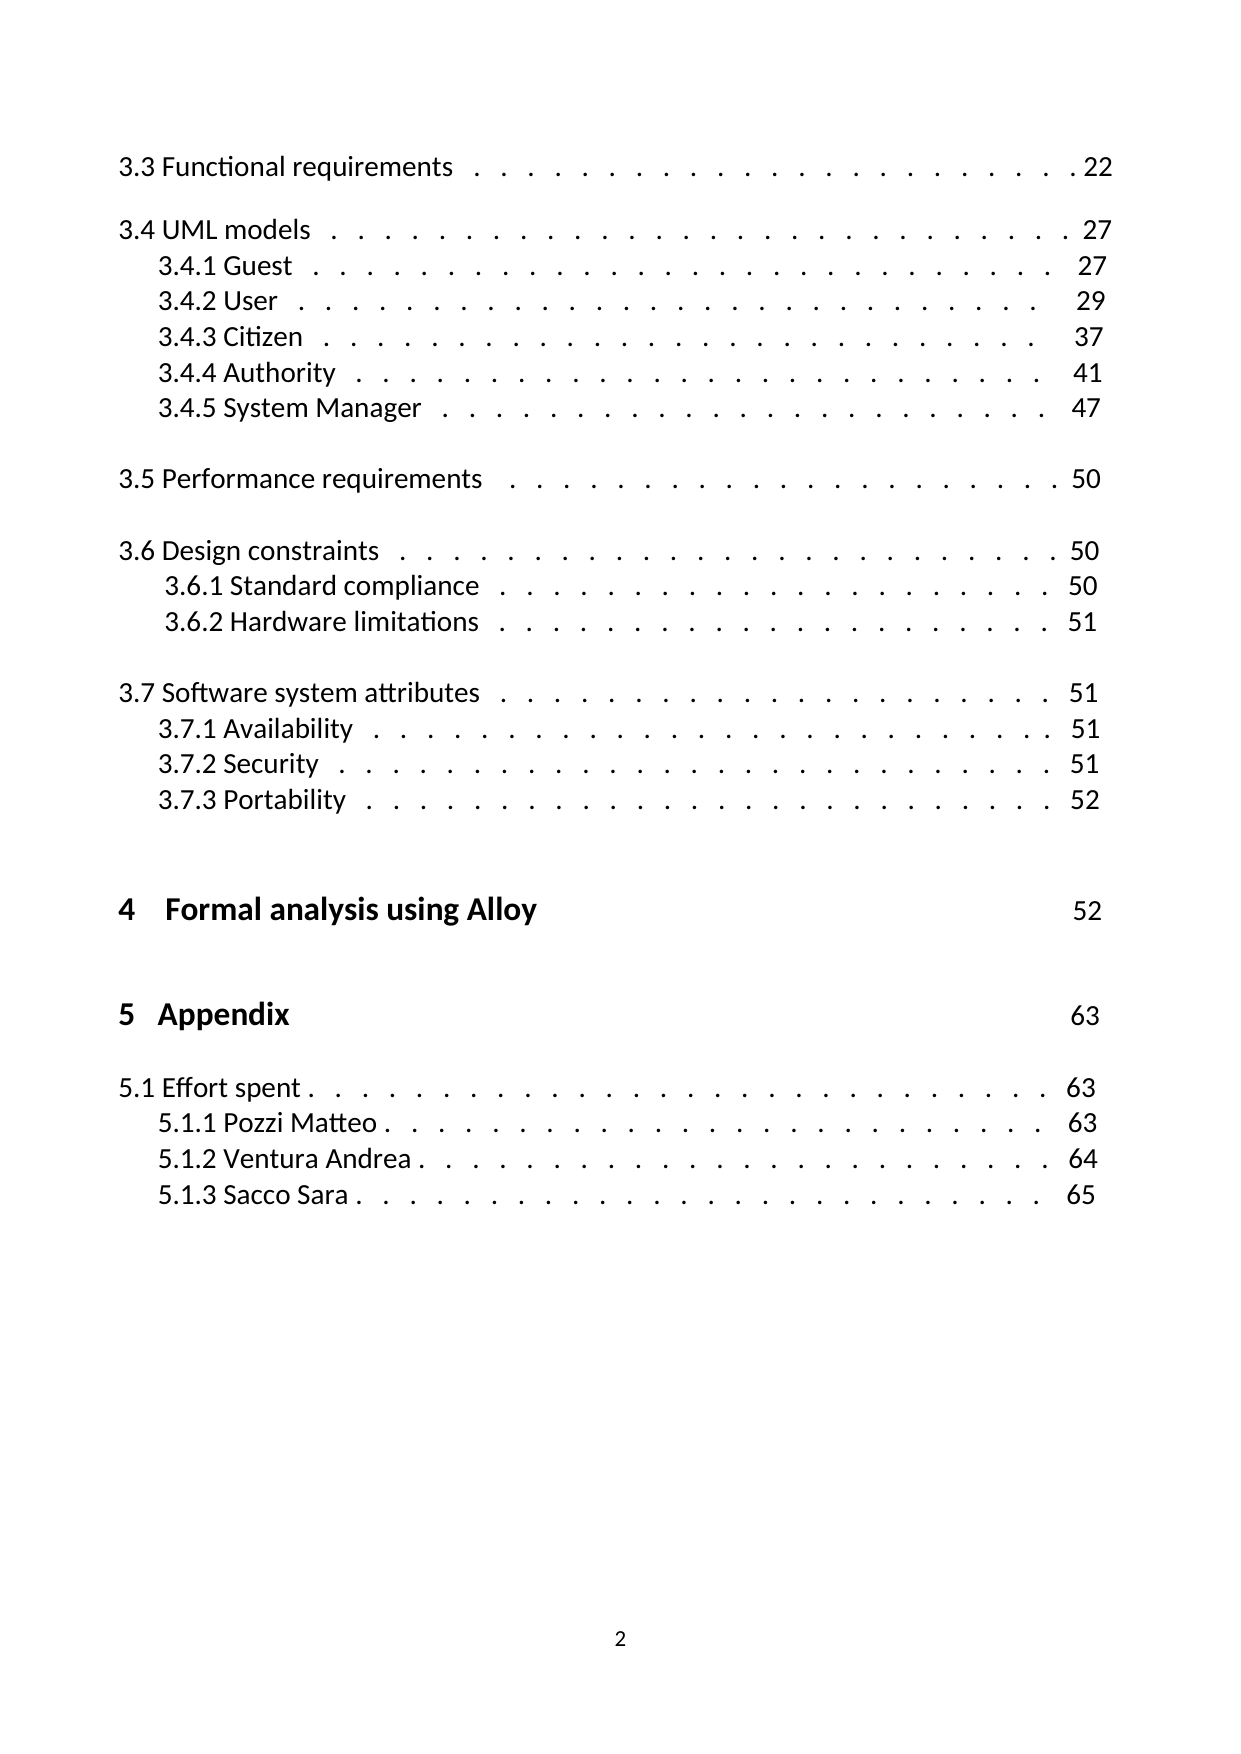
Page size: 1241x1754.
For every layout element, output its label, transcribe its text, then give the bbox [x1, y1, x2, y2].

text 3.7 Software system attributes . . . . . . . . . . . . . . . . . . . . . 51 [118, 674, 1122, 710]
text 4 Formal analysis using Alloy 52 [118, 888, 1122, 929]
text 3.7.3 Portability . . . . . . . . . . . . . . . . . . . . . . . . . . 52 [118, 781, 1122, 817]
text 3.4.1 Guest . . . . . . . . . . . . . . . . . . . . . . . . . . . . 27 [118, 247, 1122, 282]
text 3.7.2 Security . . . . . . . . . . . . . . . . . . . . . . . . . . . 51 [118, 746, 1122, 781]
text 3.4.2 User . . . . . . . . . . . . . . . . . . . . . . . . . . . . 29 [118, 282, 1122, 318]
text 3.3 Functional requirements . . . . . . . . . . . . . . . . . . . . . . . 22 [118, 148, 1122, 183]
text 3.6.1 Standard compliance . . . . . . . . . . . . . . . . . . . . . 50 [118, 567, 1122, 603]
text 3.4.3 Citizen . . . . . . . . . . . . . . . . . . . . . . . . . . . 37 [118, 318, 1122, 354]
text 3.7.1 Availability . . . . . . . . . . . . . . . . . . . . . . . . . . 51 [118, 710, 1122, 746]
text 3.4 UML models . . . . . . . . . . . . . . . . . . . . . . . . . . . . 27 [118, 211, 1122, 247]
text 5.1 Effort spent . . . . . . . . . . . . . . . . . . . . . . . . . . . . 63 [118, 1069, 1122, 1104]
text 3.4.4 Authority . . . . . . . . . . . . . . . . . . . . . . . . . . 41 [118, 354, 1122, 389]
text 5 Appendix 63 [118, 992, 1122, 1033]
text 5.1.2 Ventura Andrea . . . . . . . . . . . . . . . . . . . . . . . . 64 [118, 1140, 1122, 1176]
text 5.1.3 Sacco Sara . . . . . . . . . . . . . . . . . . . . . . . . . . 65 [118, 1176, 1122, 1211]
text 3.6 Design constraints . . . . . . . . . . . . . . . . . . . . . . . . . 50 [118, 532, 1122, 567]
text 3.5 Performance requirements . . . . . . . . . . . . . . . . . . . . . 50 [118, 461, 1122, 496]
text 3.4.5 System Manager . . . . . . . . . . . . . . . . . . . . . . . 47 [118, 389, 1122, 425]
text 5.1.1 Pozzi Matteo . . . . . . . . . . . . . . . . . . . . . . . . . 63 [118, 1104, 1122, 1140]
text 3.6.2 Hardware limitations . . . . . . . . . . . . . . . . . . . . . 51 [118, 603, 1122, 639]
